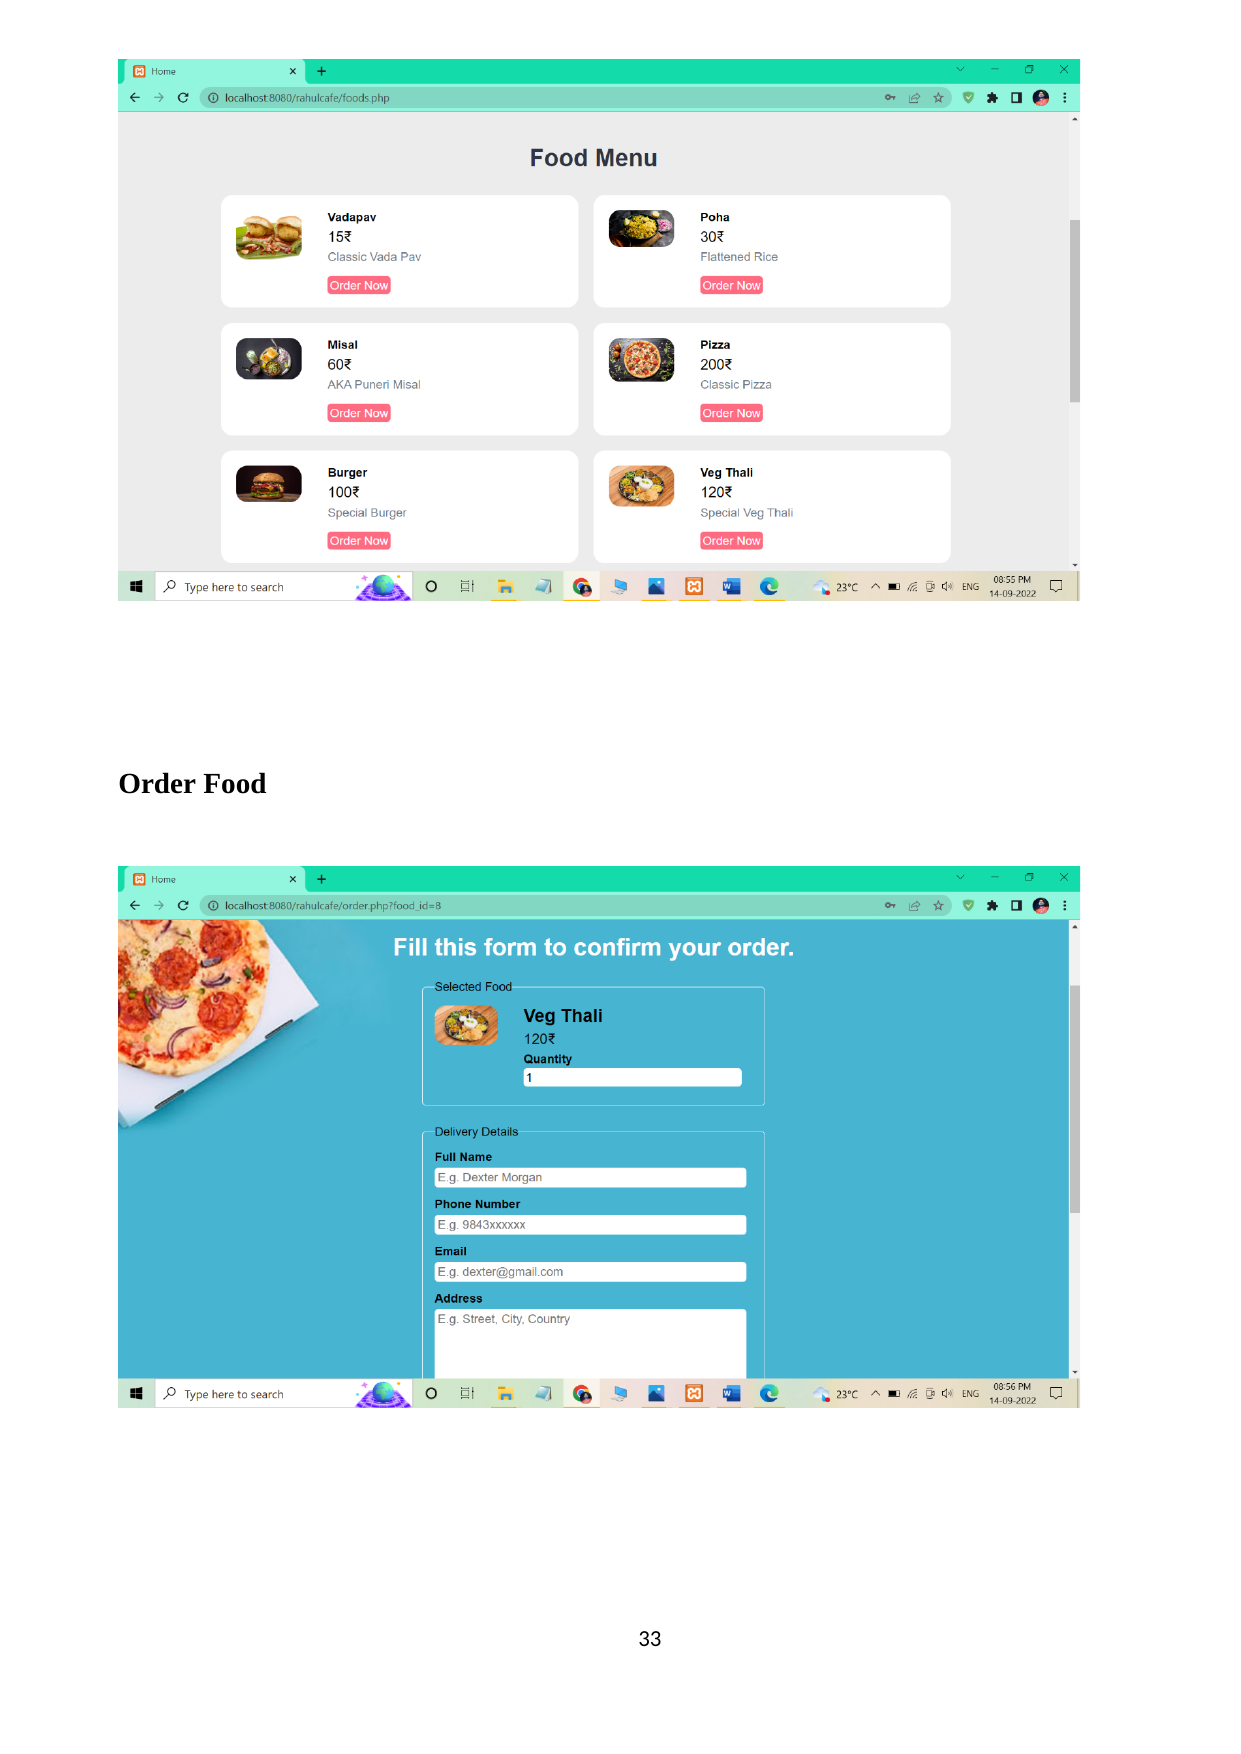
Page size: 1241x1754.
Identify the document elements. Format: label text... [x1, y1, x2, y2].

picture [118, 866, 1081, 1408]
picture [118, 59, 1081, 601]
text Order Food [118, 766, 1181, 800]
